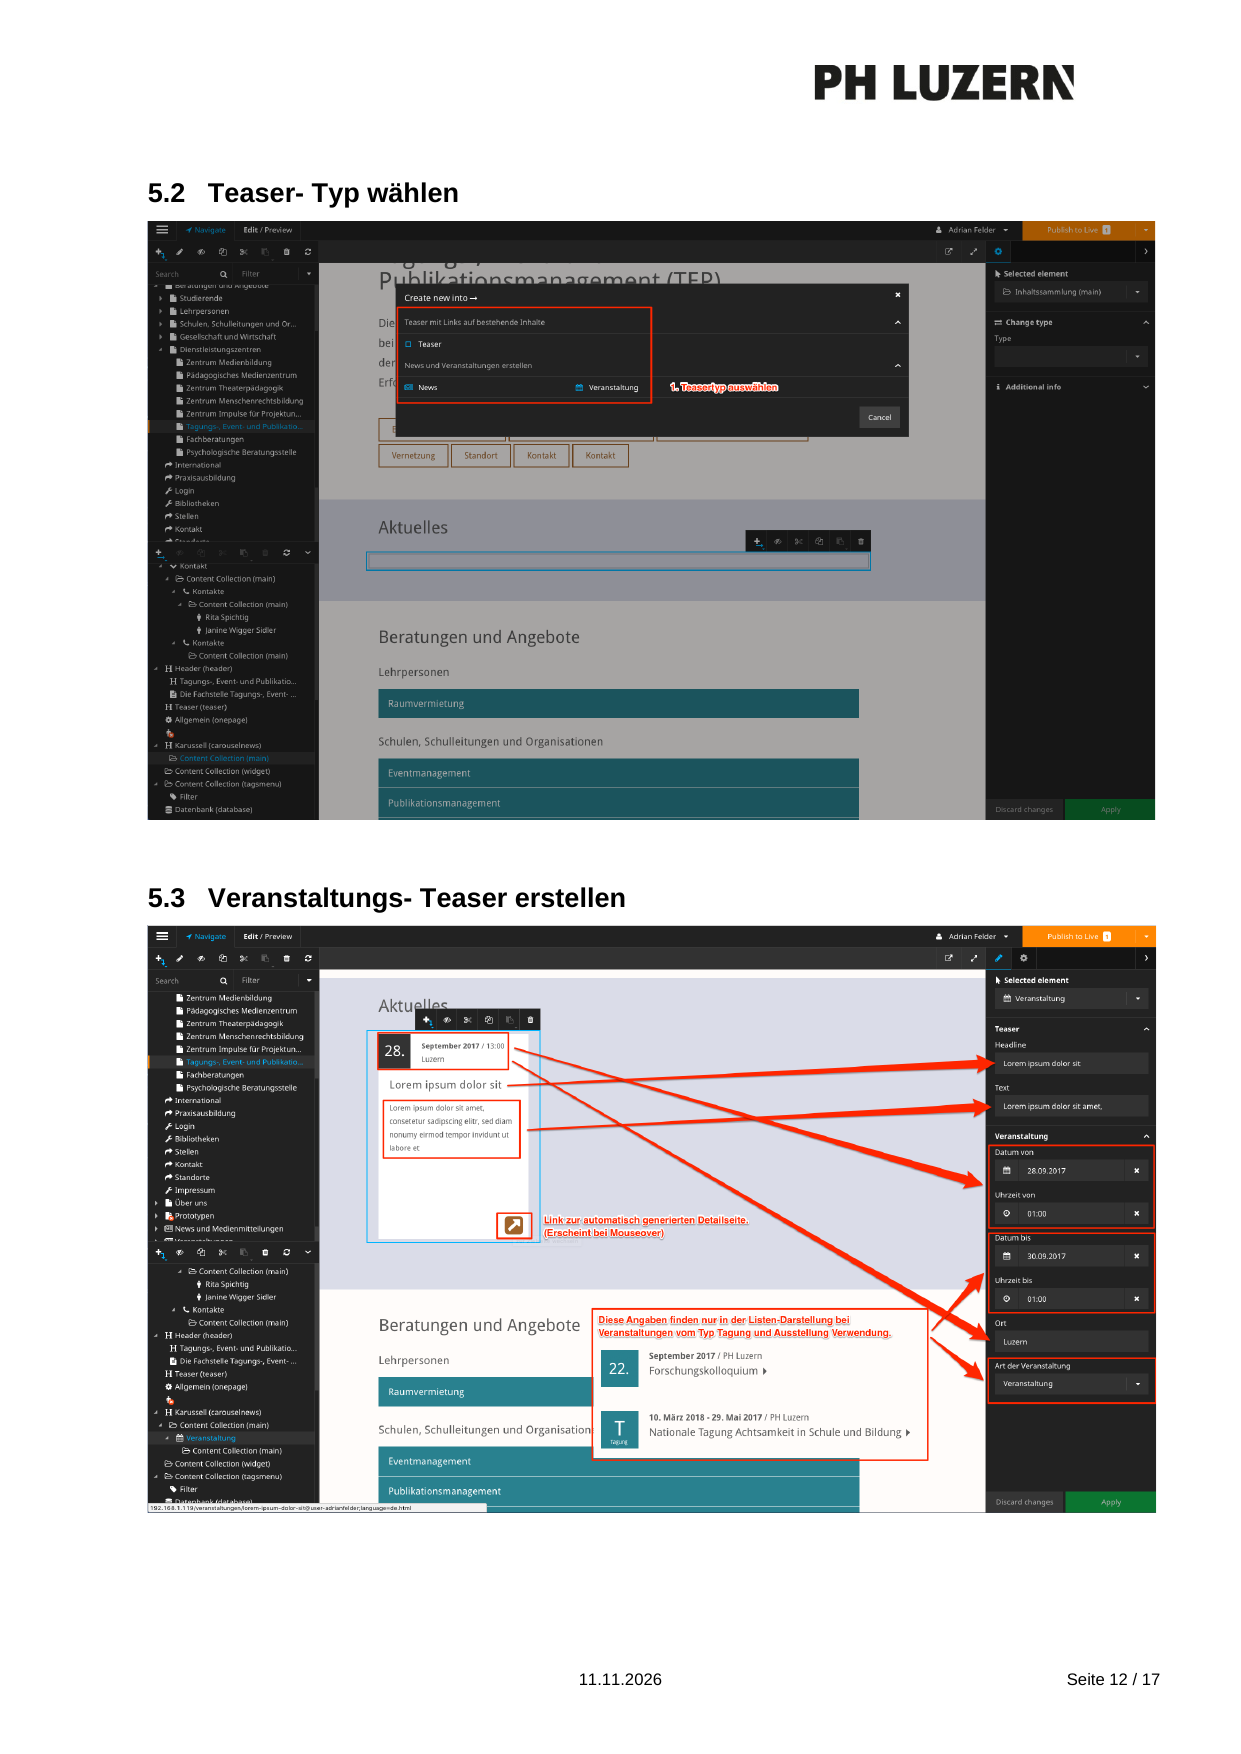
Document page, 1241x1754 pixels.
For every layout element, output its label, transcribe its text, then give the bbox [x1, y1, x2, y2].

picture [147, 221, 1155, 820]
subtitle Teaser- Typ wählen [148, 177, 1157, 208]
subtitle Veranstaltungs- Teaser erstellen [148, 882, 1157, 913]
picture [814, 65, 1151, 104]
picture [147, 925, 1157, 1513]
